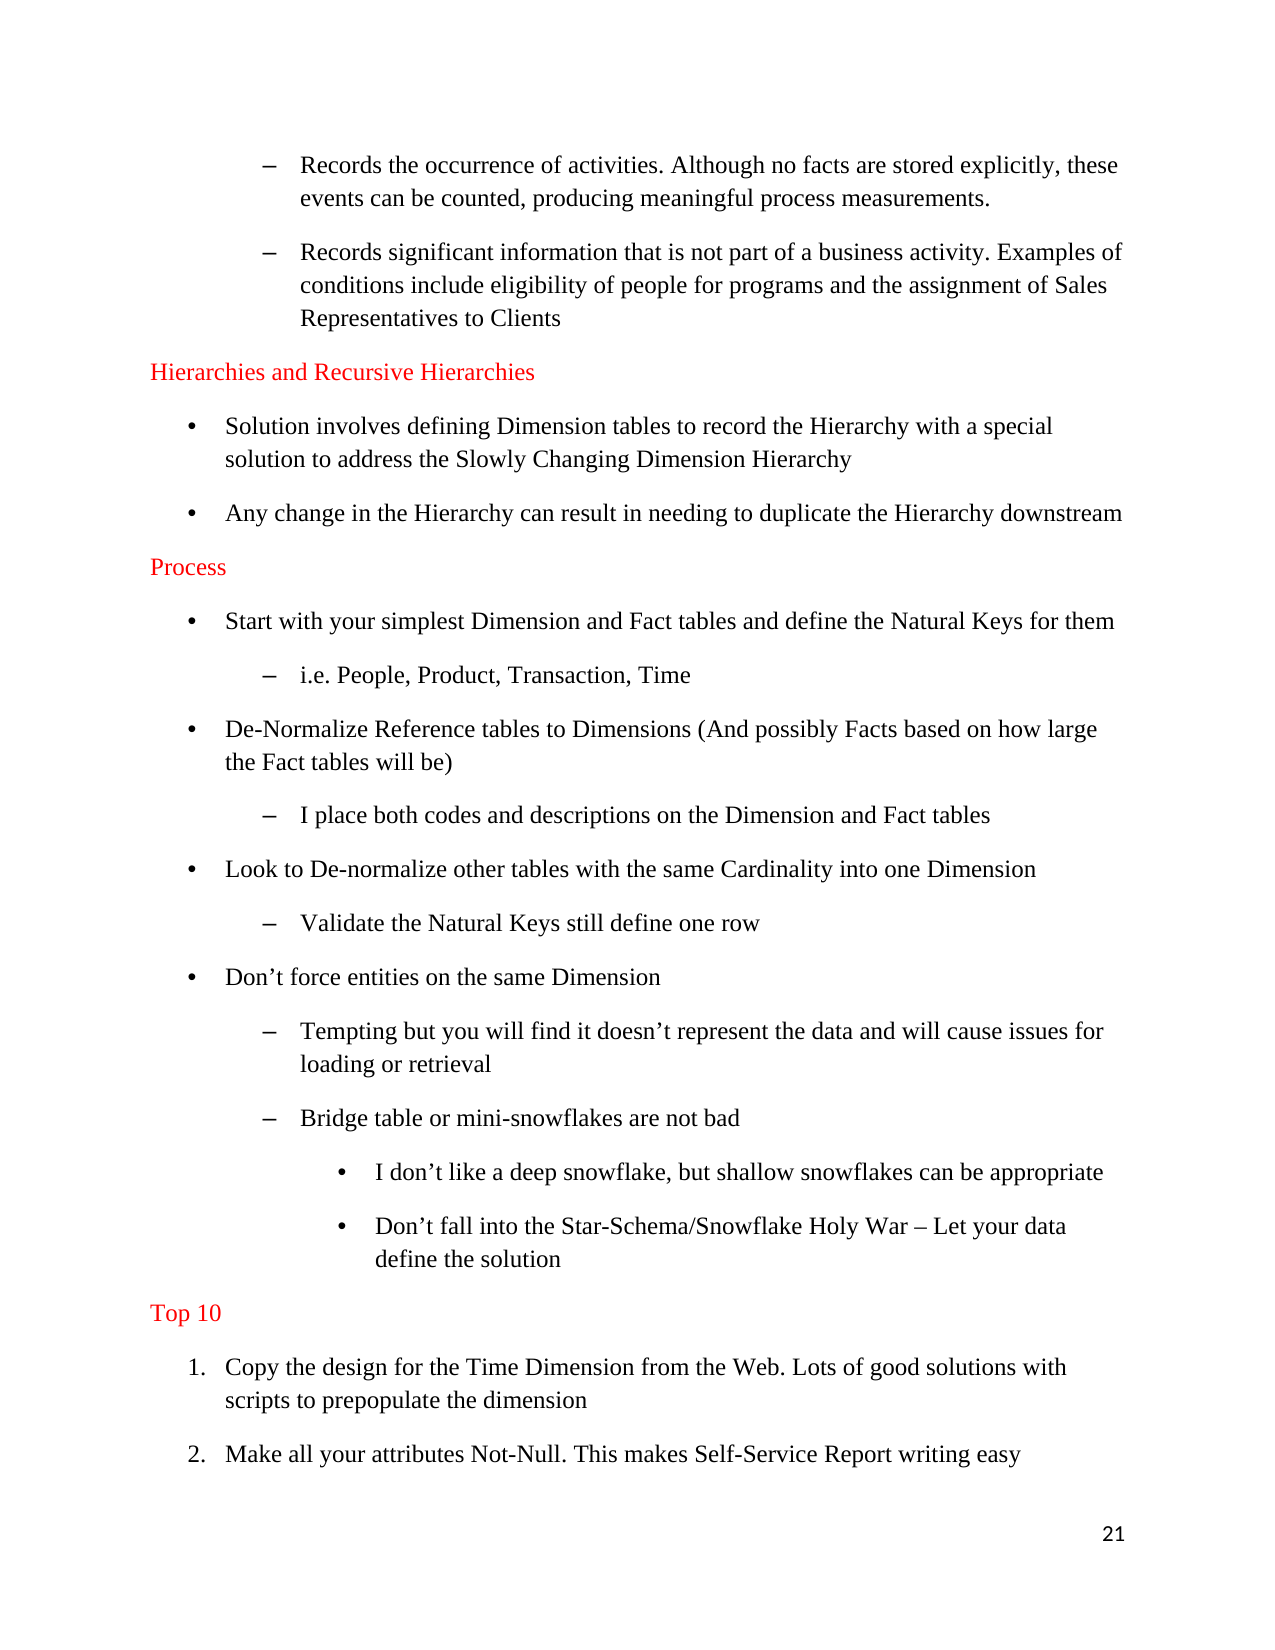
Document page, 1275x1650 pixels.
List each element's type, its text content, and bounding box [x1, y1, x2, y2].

list Bridge table or mini-snowflakes are not bad [262, 1103, 1125, 1132]
list Validate the Natural Keys still define one row [262, 908, 1125, 937]
list I place both codes and descriptions on the Dimension and Fact tables [262, 801, 1125, 829]
list Make all your attributes Not-Null. This makes Self-Service Report writing easy [187, 1439, 1125, 1468]
list Don’t fall into the Star-Schema/Snowflake Holy War – Let your data define the solution [337, 1211, 1125, 1273]
text Process [150, 552, 1125, 581]
text Hierarchies and Recursive Hierarchies [150, 357, 1125, 386]
list I don’t like a deep snowflake, but shallow snowflakes can be appropriate [337, 1157, 1125, 1186]
text Top 10 [150, 1298, 1125, 1327]
list Don’t force entities on the same Dimension [187, 962, 1125, 991]
list Solution involves defining Dimension tables to record the Hierarchy with a special solution to address the Slowly Changing Dimension Hierarchy [187, 411, 1125, 473]
list Tempting but you will find it doesn’t represent the data and will cause issues for loading or retrieval [262, 1016, 1125, 1078]
list Records significant information that is not part of a business activity. Examples of conditions include eligibility of people for programs and the assignment of Sales Representatives to Clients [262, 237, 1125, 332]
list Look to De-normalize other tables with the same Cardinality into one Dimension [187, 854, 1125, 883]
list Start with your simplest Dimension and Fact tables and define the Natural Keys for them [187, 606, 1125, 634]
list i.e. People, Product, Transaction, Time [262, 659, 1125, 688]
list De-Normalize Reference tables to Dimensions (And possibly Facts based on how large the Fact tables will be) [187, 713, 1125, 775]
list Records the occurrence of activities. Although no facts are stored explicitly, these events can be counted, producing meaningful process measurements. [262, 150, 1125, 212]
list Copy the design for the Time Dimension from the Web. Lots of good solutions with scripts to prepopulate the dimension [187, 1352, 1125, 1414]
list Any change in the Hierarchy can result in needing to duplicate the Hierarchy downstream [187, 498, 1125, 527]
